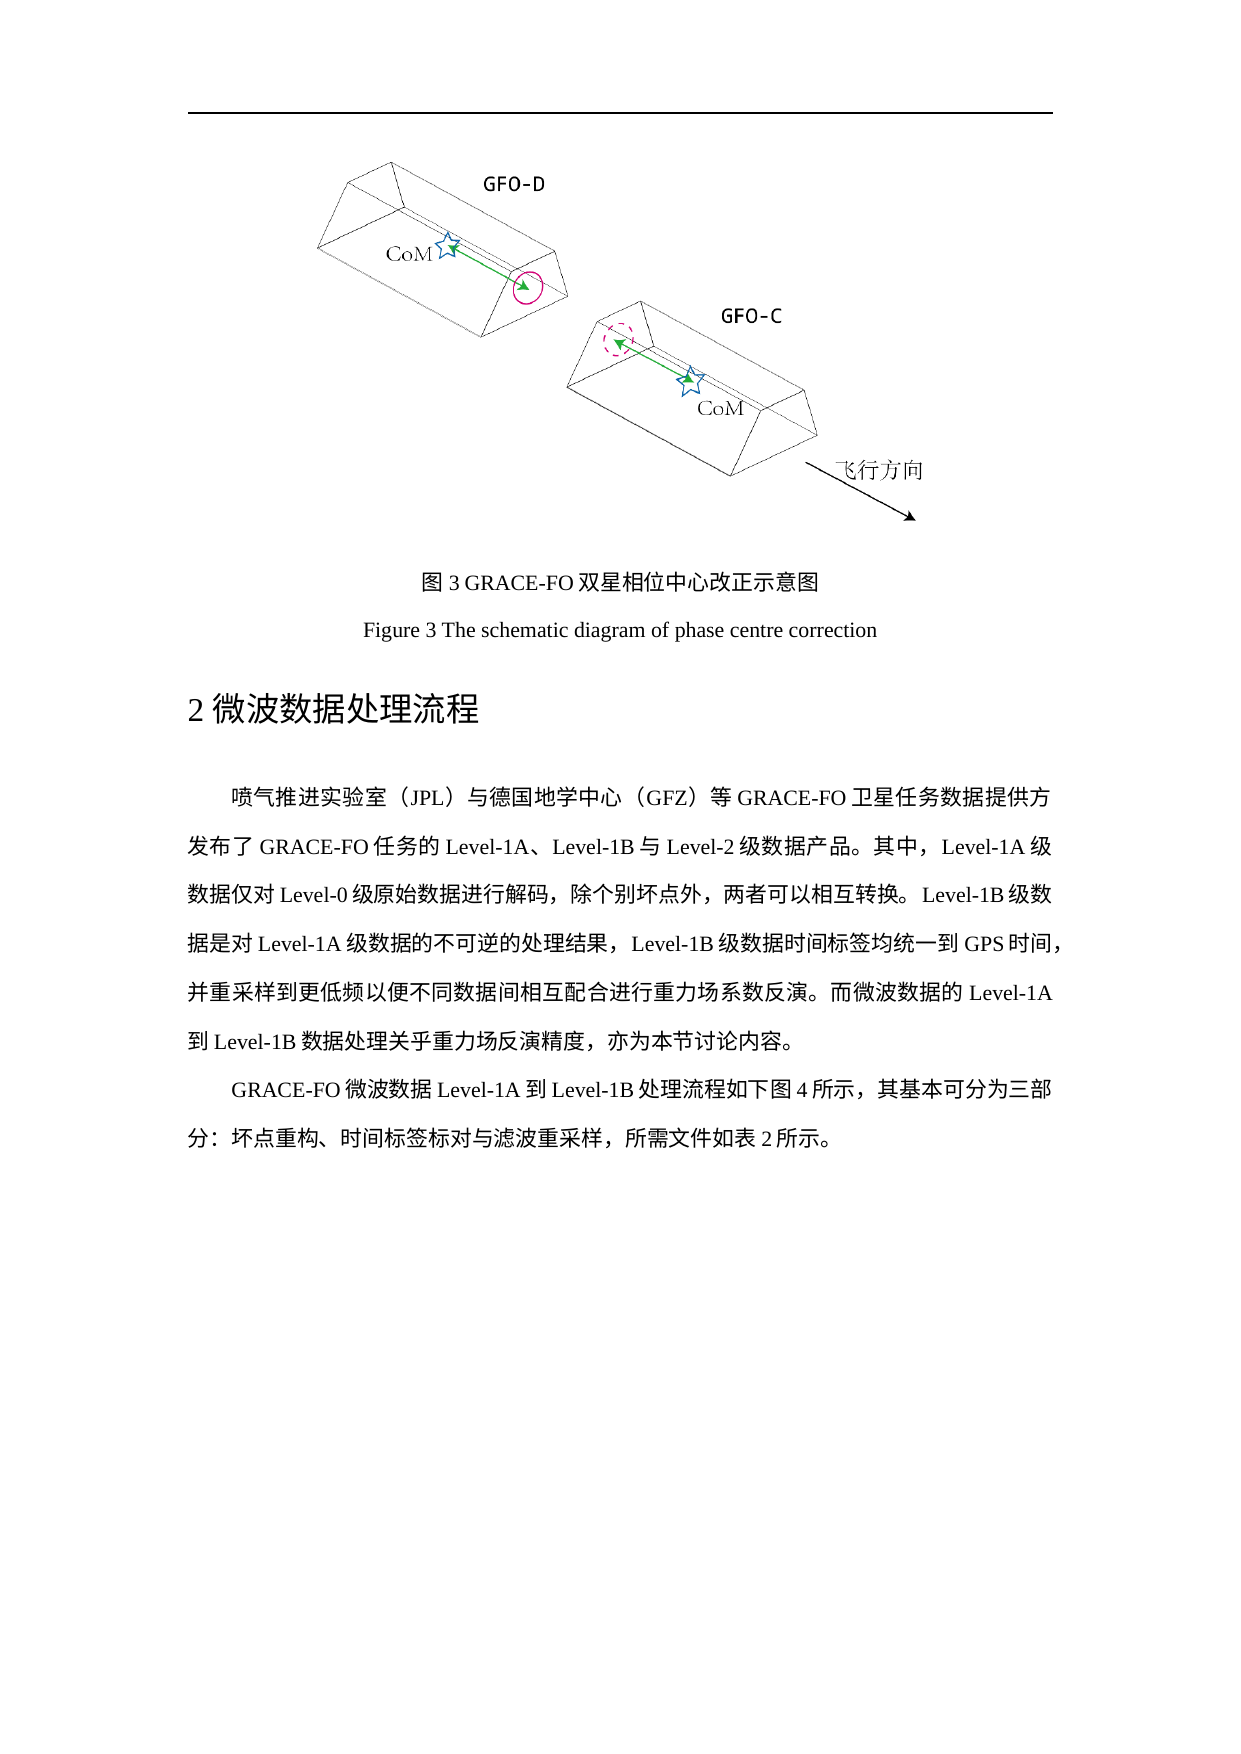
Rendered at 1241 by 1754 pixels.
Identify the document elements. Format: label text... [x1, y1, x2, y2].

text 图 3 GRACE-FO双星相位中心改正示意图 [187, 564, 1053, 597]
text 2 微波数据处理流程 [187, 674, 1053, 739]
picture [316, 162, 924, 521]
text GRACE-FO微波数据Level-1A到Level-1B处理流程如下图 4所示，其基本可分为三部分：坏点重构、时间标签标对与滤波重采样，所需文件如表 2所示。 [187, 1072, 1053, 1153]
text 喷气推进实验室（JPL）与德国地学中心（GFZ）等GRACE-FO卫星任务数据提供方发布了GRACE-FO任务的Level-1A、Level-1B与Level-2级数据产品。其中，Level-1A级数据仅对Level-0级原始数据进行解码，除个别坏点外，两者可以相互转换。Level-1B级数据是对Level-1A级数据的不可逆的处理结果，Level-1B级数据时间标签均统一到GPS时间，并重采样到更低频以便不同数据间相互配合进行重力场系数反演。而微波数据的Level-1A到Level-1B数据处理关乎重力场反演精度，亦为本节讨论内容。 [187, 779, 1053, 1056]
text Figure 3 The schematic diagram of phase centre correction [187, 613, 1053, 645]
